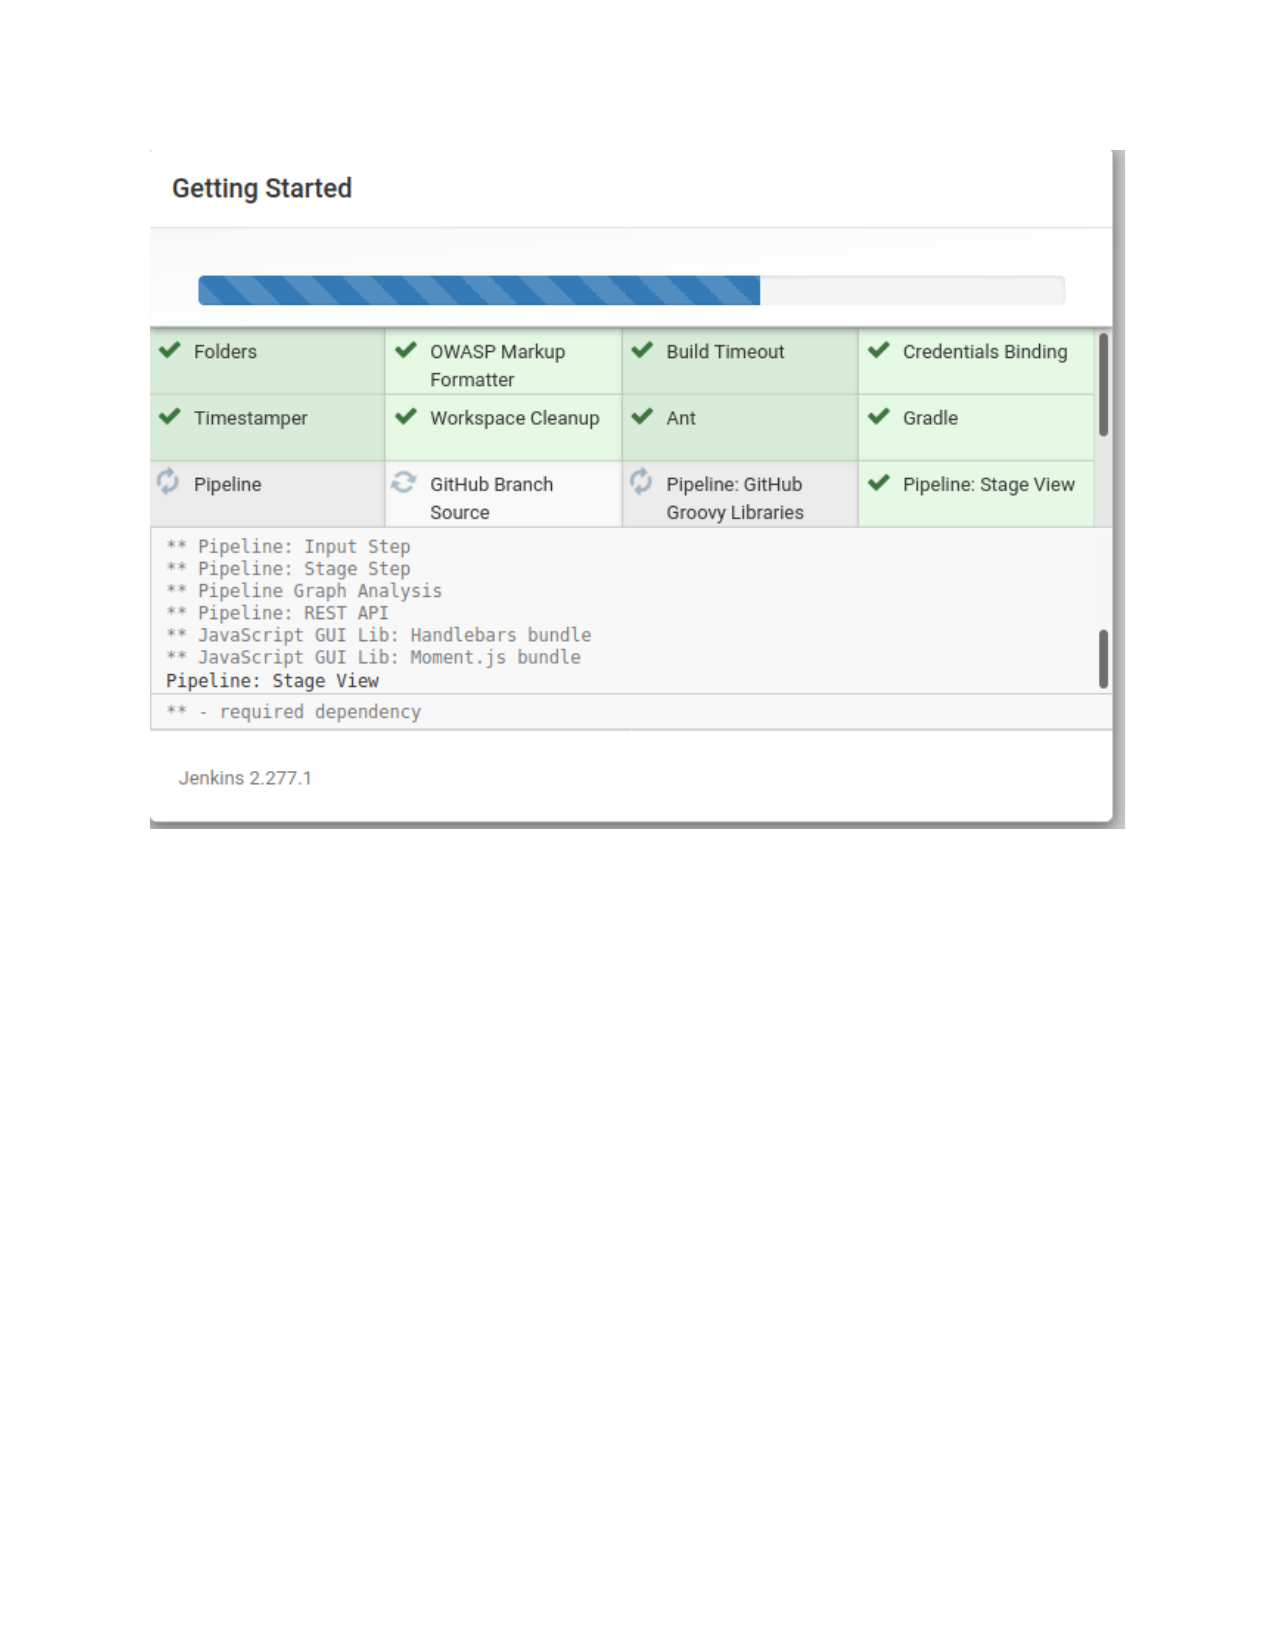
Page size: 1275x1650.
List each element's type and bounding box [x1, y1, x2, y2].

picture [150, 150, 1125, 829]
